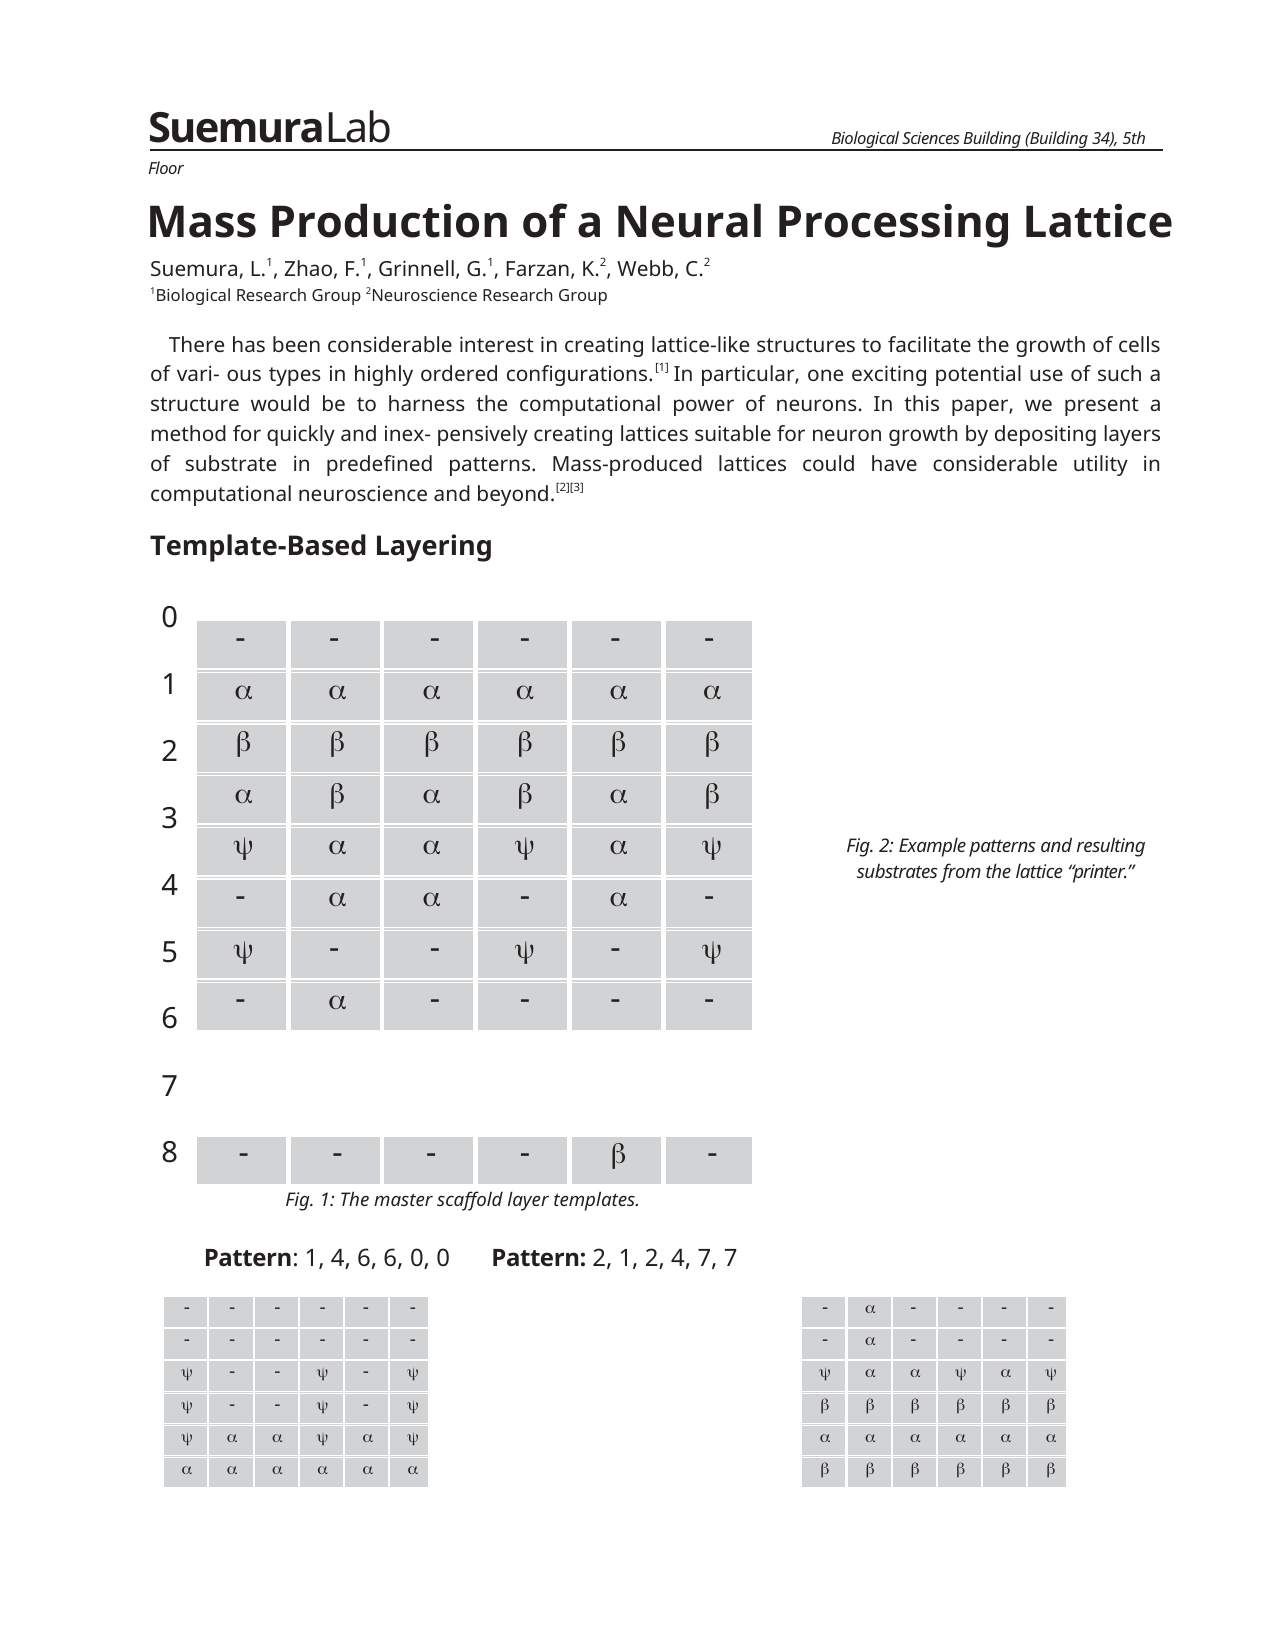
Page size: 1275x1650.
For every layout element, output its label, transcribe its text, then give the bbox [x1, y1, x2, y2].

text 5 [161, 931, 192, 971]
text Fig. 1: The master scaffold layer templates. [170, 1186, 756, 1212]
text Mass Production of a Neural Processing Lattice [146, 191, 1175, 251]
text Suemura, L.1, Zhao, F.1, Grinnell, G.1, Farzan, K.2, Webb, C.2 [150, 254, 1175, 283]
text 7 [161, 1065, 756, 1104]
text 1Biological Research Group 2Neuroscience Research Group [150, 284, 1175, 306]
text 8 [161, 1132, 192, 1171]
text Template-Based Layering [150, 526, 1175, 563]
text 3 [161, 797, 192, 837]
text 0 [161, 596, 756, 636]
text 1 [161, 663, 192, 703]
text Fig. 2: Example patterns and resulting substrates from the lattice “printer.” [817, 833, 1175, 884]
text 6 [161, 998, 756, 1037]
text 2 [161, 730, 192, 770]
text Pattern: 1, 4, 6, 6, 0, 0 Pattern: 2, 1, 2, 4, 7, 7 [185, 1241, 756, 1274]
text There has been considerable interest in creating lattice-like structures to facilitate the growth of cells of vari- ous types in highly ordered configurations.[1] In particular, one exciting potential use of such a structure would be to harness the computational power of neurons. In this paper, we present a method for quickly and inex- pensively creating lattices suitable for neuron growth by depositing layers of substrate in predefined patterns. Mass-produced lattices could have considerable utility in computational neuroscience and beyond.[2][3] [150, 330, 1163, 507]
text 4 [161, 864, 192, 904]
text SuemuraLab Biological Sciences Building (Building 34), 5th Floor [148, 97, 1175, 180]
